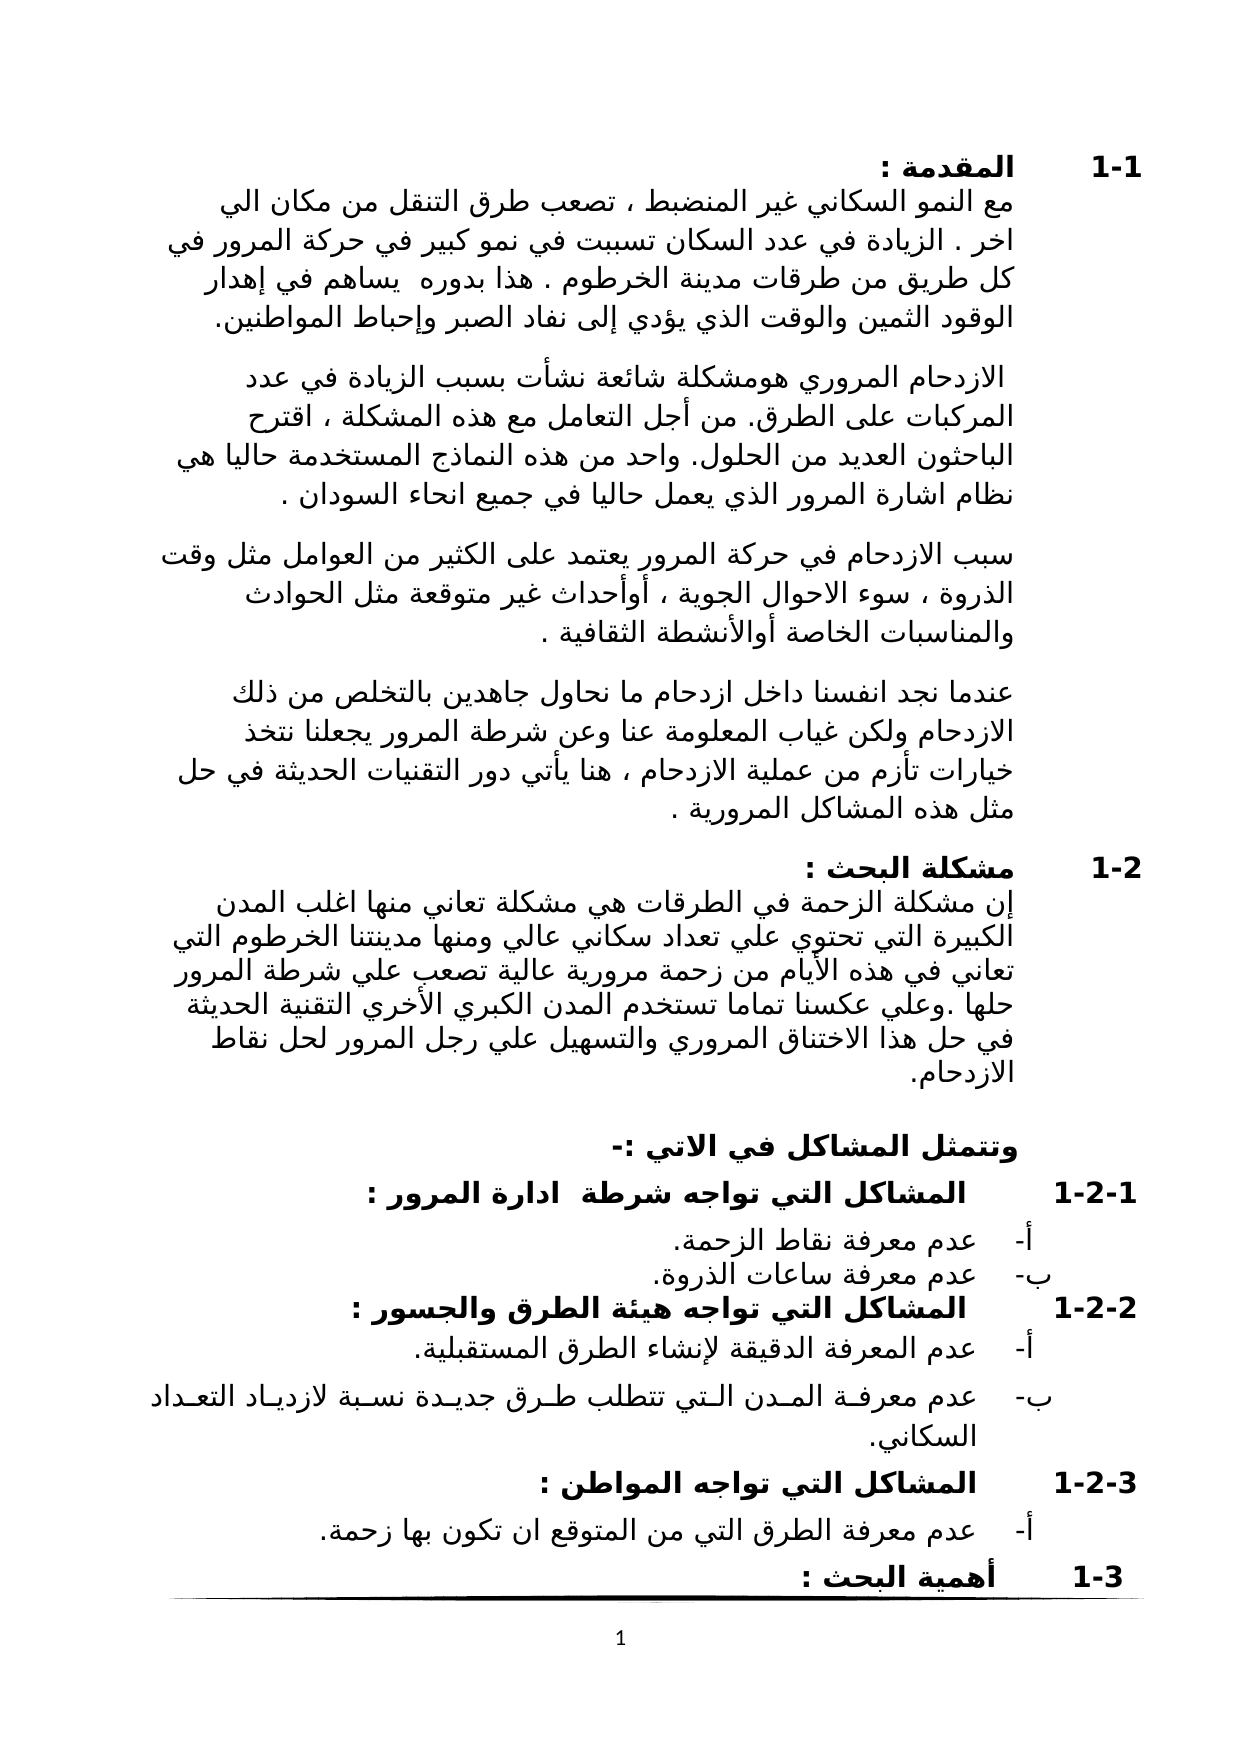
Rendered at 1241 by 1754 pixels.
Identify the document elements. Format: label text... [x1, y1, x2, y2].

list عدم المعرفة الدقيقة لإنشاء الطرق المستقبلية. [150, 1332, 1015, 1366]
text سبب الازدحام في حركة المرور يعتمد على الكثير من العوامل مثل وقت الذروة ، سوء الاحوال الجوية ، أوأحداث غير متوقعة مثل الحوادث والمناسبات الخاصة أوالأنشطة الثقافية . [150, 537, 1015, 649]
list المشاكل التي تواجه هيئة الطرق والجسور : [150, 1292, 1053, 1326]
text مع النمو السكاني غير المنضبط ، تصعب طرق التنقل من مكان الي اخر . الزيادة في عدد السكان تسببت في نمو كبير في حركة المرور في كل طريق من طرقات مدينة الخرطوم . هذا بدوره يساهم في إهدار الوقود الثمين والوقت الذي يؤدي إلى نفاد الصبر وإحباط المواطنين. [150, 184, 1015, 335]
list المقدمة : [150, 150, 1090, 184]
list عدم معرفة ساعات الذروة. [150, 1257, 1015, 1292]
list المشاكل التي تواجه المواطن : [150, 1467, 1053, 1501]
list عدم معرفة الطرق التي من المتوقع ان تكون بها زحمة. [150, 1513, 1015, 1547]
list إن مشكلة الزحمة في الطرقات هي مشكلة تعاني منها اغلب المدن الكبيرة التي تحتوي علي تعداد سكاني عالي ومنها مدينتنا الخرطوم التي تعاني في هذه الأيام من زحمة مرورية عالية تصعب علي شرطة المرور حلها .وعلي عكسنا تماما تستخدم المدن الكبري الأخري التقنية الحديثة في حل هذا الاختناق المروري والتسهيل علي رجل المرور لحل نقاط الازدحام. [150, 886, 1015, 1089]
list أهمية البحث : [150, 1561, 1071, 1594]
list المشاكل التي تواجه شرطة ادارة المرور : [150, 1176, 1053, 1210]
text عندما نجد انفسنا داخل ازدحام ما نحاول جاهدين بالتخلص من ذلك الازدحام ولكن غياب المعلومة عنا وعن شرطة المرور يجعلنا نتخذ خيارات تأزم من عملية الازدحام ، هنا يأتي دور التقنيات الحديثة في حل مثل هذه المشاكل المرورية . [150, 675, 1015, 826]
list مشكلة البحث : [150, 852, 1090, 886]
text وتتمثل المشاكل في الاتي :- [150, 1129, 1090, 1163]
list عدم معرفة نقاط الزحمة. [150, 1223, 1015, 1257]
text الازدحام المروري هومشكلة شائعة نشأت بسبب الزيادة في عدد المركبات على الطرق. من أجل التعامل مع هذه المشكلة ، اقترح الباحثون العديد من الحلول. واحد من هذه النماذج المستخدمة حاليا هي نظام اشارة المرور الذي يعمل حاليا في جميع انحاء السودان . [150, 361, 1015, 511]
list عدم معرفة المدن التي تتطلب طرق جديدة نسبة لازدياد التعداد السكاني. [150, 1379, 1015, 1453]
picture [168, 1594, 1144, 1603]
